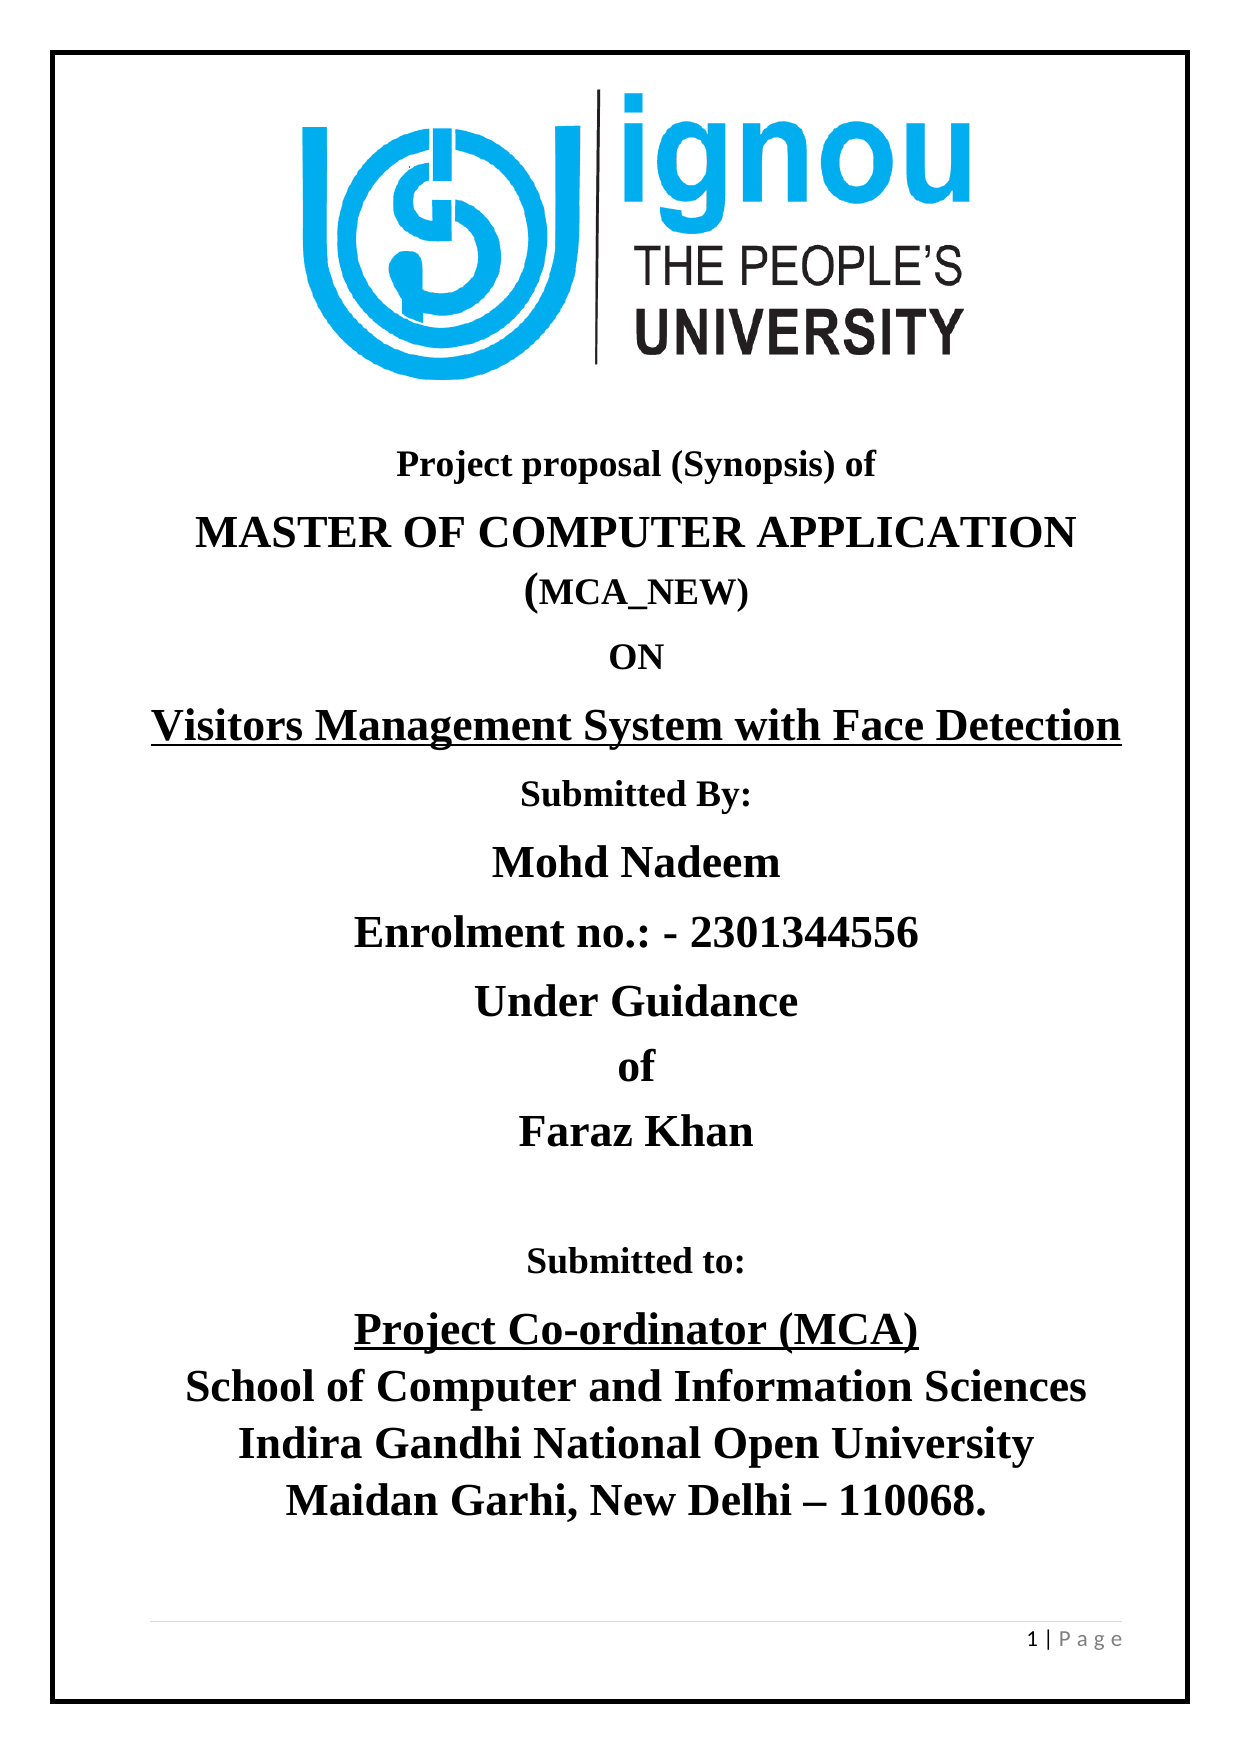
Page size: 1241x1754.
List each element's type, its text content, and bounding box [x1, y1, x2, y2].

text Submitted By: [150, 772, 1122, 815]
text Maidan Garhi, New Delhi – 110068. [150, 1472, 1122, 1525]
text Indira Gandhi National Open University [150, 1416, 1122, 1468]
text Faraz Khan [150, 1104, 1122, 1157]
text School of Computer and Information Sciences [150, 1359, 1122, 1411]
text Submitted to: [150, 1238, 1122, 1282]
text Project proposal (Synopsis) of [150, 441, 1122, 484]
picture [302, 249, 418, 380]
text Enrolment no.: - 2301344556 [150, 904, 1122, 957]
text MASTER OF COMPUTER APPLICATION (MCA_NEW) [150, 504, 1122, 614]
text Project Co-ordinator (MCA) [150, 1302, 1122, 1354]
text Mohd Nadeem [150, 835, 1122, 887]
text Visitors Management System with Face Detection [150, 698, 1122, 744]
picture [302, 88, 970, 380]
text of [150, 1039, 1122, 1091]
text Under Guidance [150, 973, 1122, 1026]
text ON [150, 635, 1122, 678]
